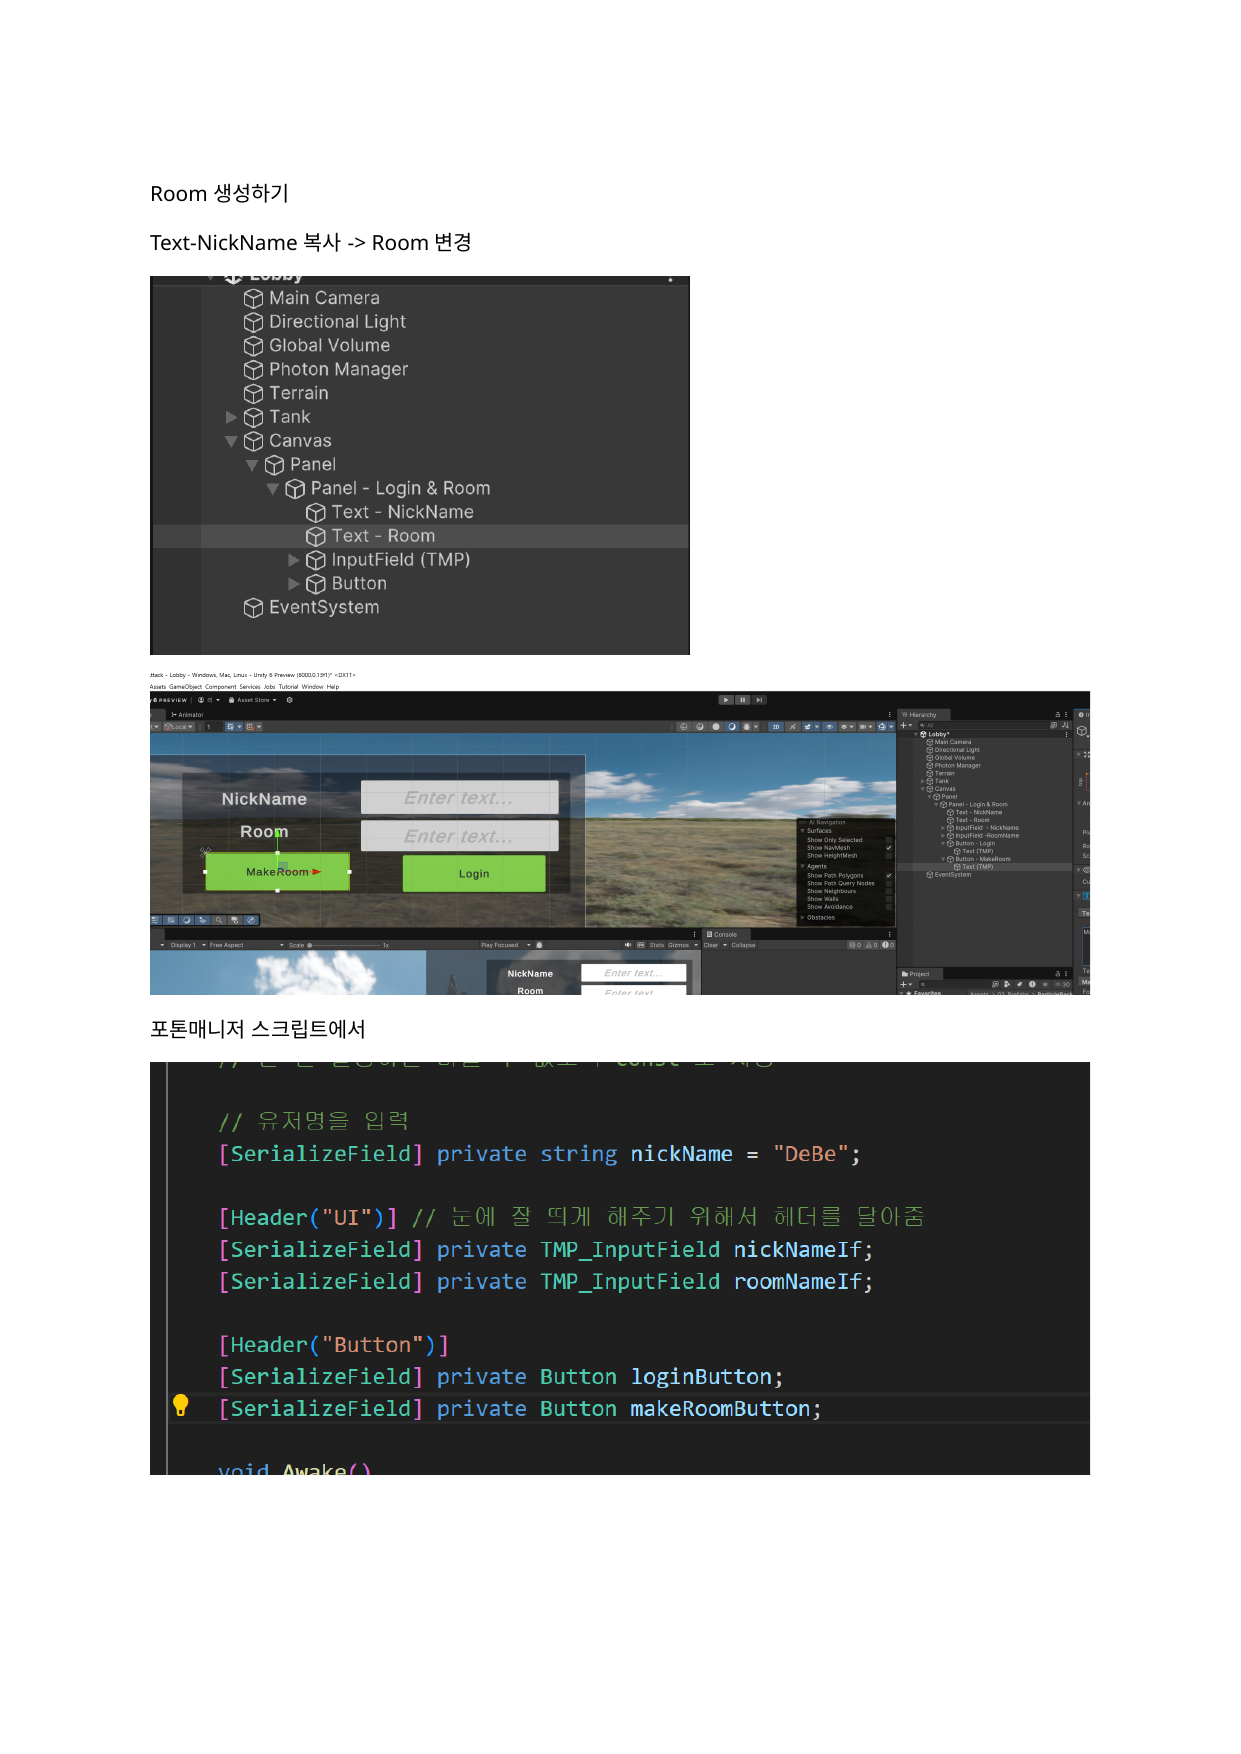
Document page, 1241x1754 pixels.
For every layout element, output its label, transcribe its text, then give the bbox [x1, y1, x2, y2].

text 포톤매니저 스크립트에서 [150, 1013, 1090, 1043]
picture [150, 1062, 1091, 1475]
text Text-NickName 복사 -> Room 변경 [150, 227, 1090, 257]
picture [150, 673, 1091, 995]
text Room 생성하기 [150, 177, 1090, 207]
picture [150, 276, 690, 655]
